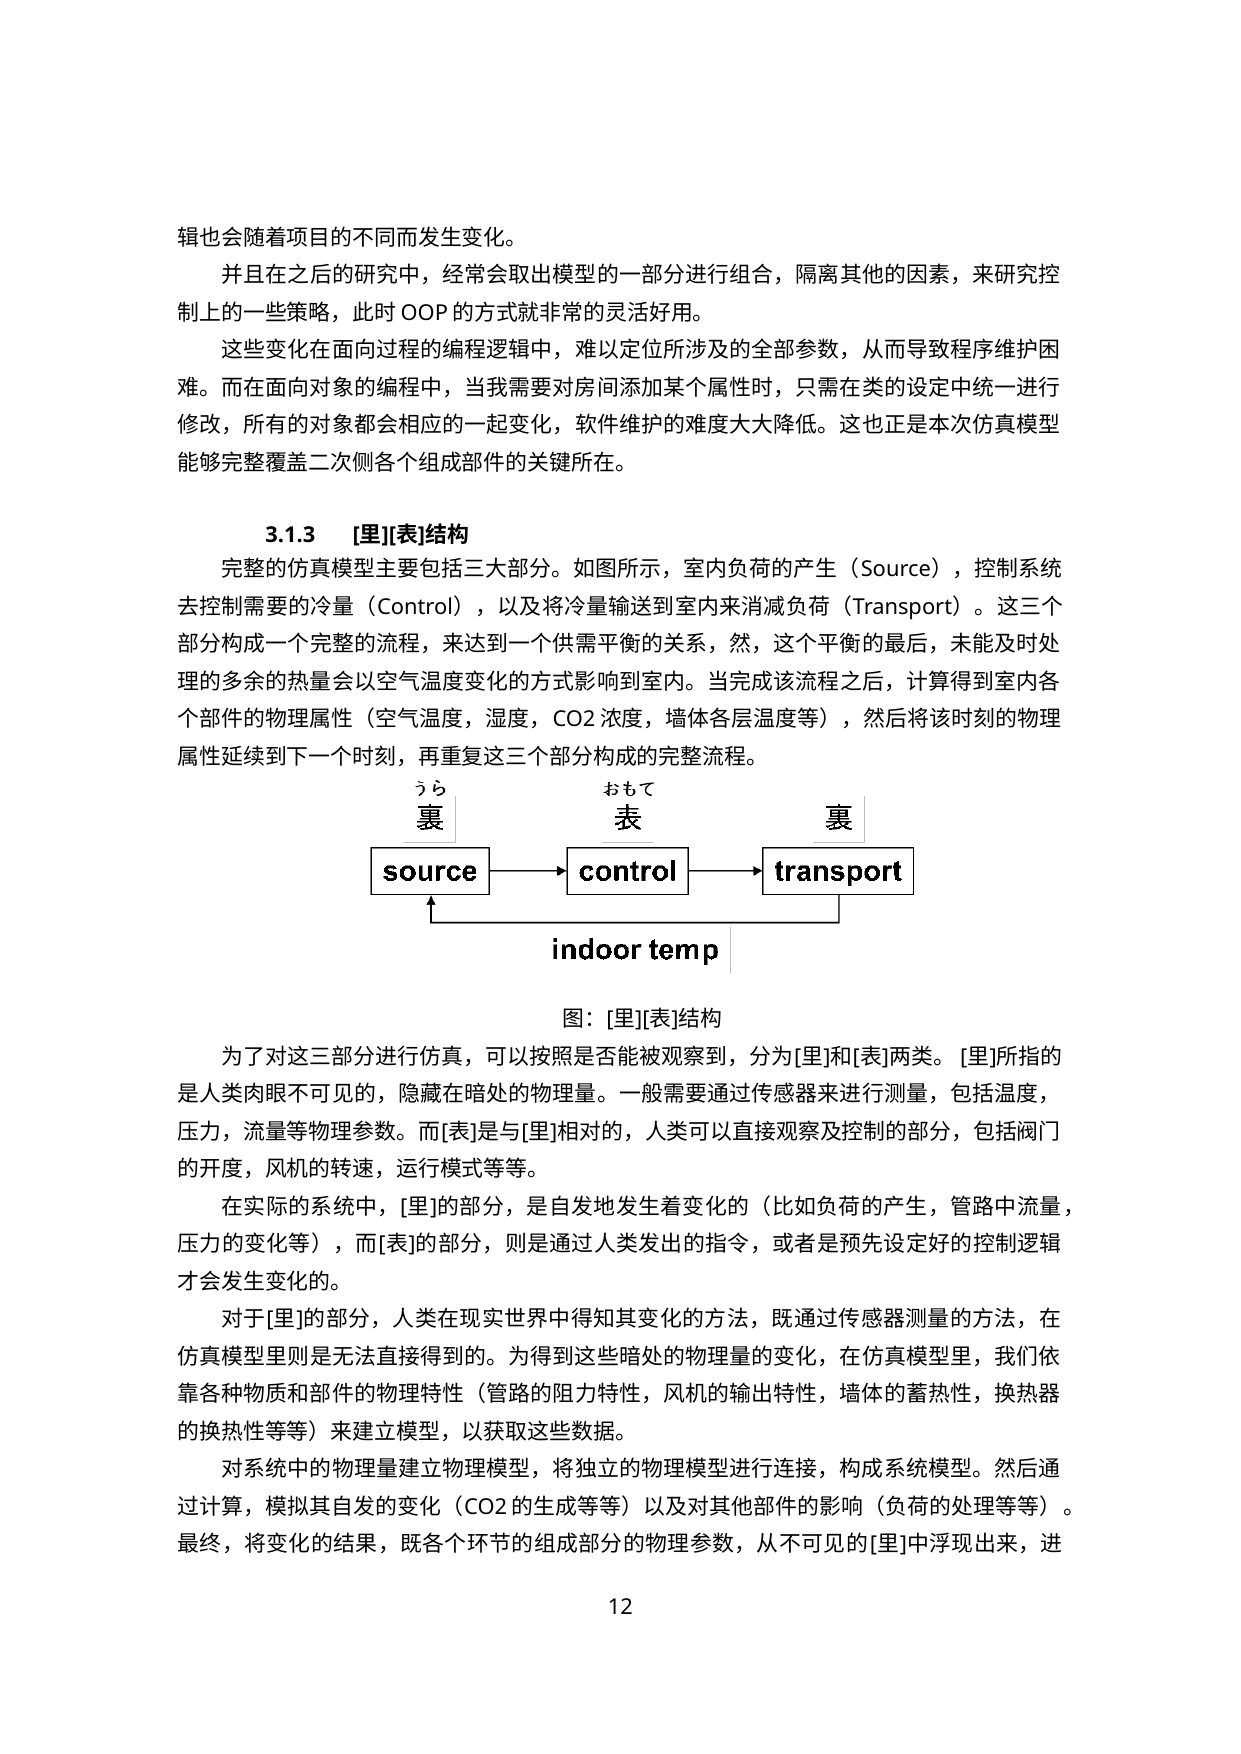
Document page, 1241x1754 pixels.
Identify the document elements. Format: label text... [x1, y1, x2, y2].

text 这些变化在面向过程的编程逻辑中，难以定位所涉及的全部参数，从而导致程序维护困难。而在面向对象的编程中，当我需要对房间添加某个属性时，只需在类的设定中统一进行修改，所有的对象都会相应的一起变化，软件维护的难度大大降低。这也正是本次仿真模型能够完整覆盖二次侧各个组成部件的关键所在。 [177, 329, 1063, 479]
text 对于[里]的部分，人类在现实世界中得知其变化的方法，既通过传感器测量的方法，在仿真模型里则是无法直接得到的。为得到这些暗处的物理量的变化，在仿真模型里，我们依靠各种物质和部件的物理特性（管路的阻力特性，风机的输出特性，墙体的蓄热性，换热器的换热性等等）来建立模型，以获取这些数据。 [177, 1298, 1063, 1448]
text 为了对这三部分进行仿真，可以按照是否能被观察到，分为[里]和[表]两类。 [里]所指的是人类肉眼不可见的，隐藏在暗处的物理量。一般需要通过传感器来进行测量，包括温度，压力，流量等物理参数。而[表]是与[里]相对的，人类可以直接观察及控制的部分，包括阀门的开度，风机的转速，运行模式等等。 [177, 1036, 1063, 1186]
subtitle [里][表]结构 [221, 517, 1063, 548]
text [177, 1448, 1063, 1561]
text 图：[里][表]结构 [177, 998, 1063, 1036]
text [177, 217, 1063, 254]
text 在实际的系统中，[里]的部分，是自发地发生着变化的（比如负荷的产生，管路中流量，压力的变化等），而[表]的部分，则是通过人类发出的指令，或者是预先设定好的控制逻辑才会发生变化的。 [177, 1186, 1063, 1298]
text 完整的仿真模型主要包括三大部分。如图所示，室内负荷的产生（Source），控制系统去控制需要的冷量（Control），以及将冷量输送到室内来消减负荷（Transport）。这三个部分构成一个完整的流程，来达到一个供需平衡的关系，然，这个平衡的最后，未能及时处理的多余的热量会以空气温度变化的方式影响到室内。当完成该流程之后，计算得到室内各个部件的物理属性（空气温度，湿度，CO2浓度，墙体各层温度等），然后将该时刻的物理属性延续到下一个时刻，再重复这三个部分构成的完整流程。 [177, 548, 1063, 773]
text 并且在之后的研究中，经常会取出模型的一部分进行组合，隔离其他的因素，来研究控制上的一些策略，此时OOP的方式就非常的灵活好用。 [177, 254, 1063, 329]
